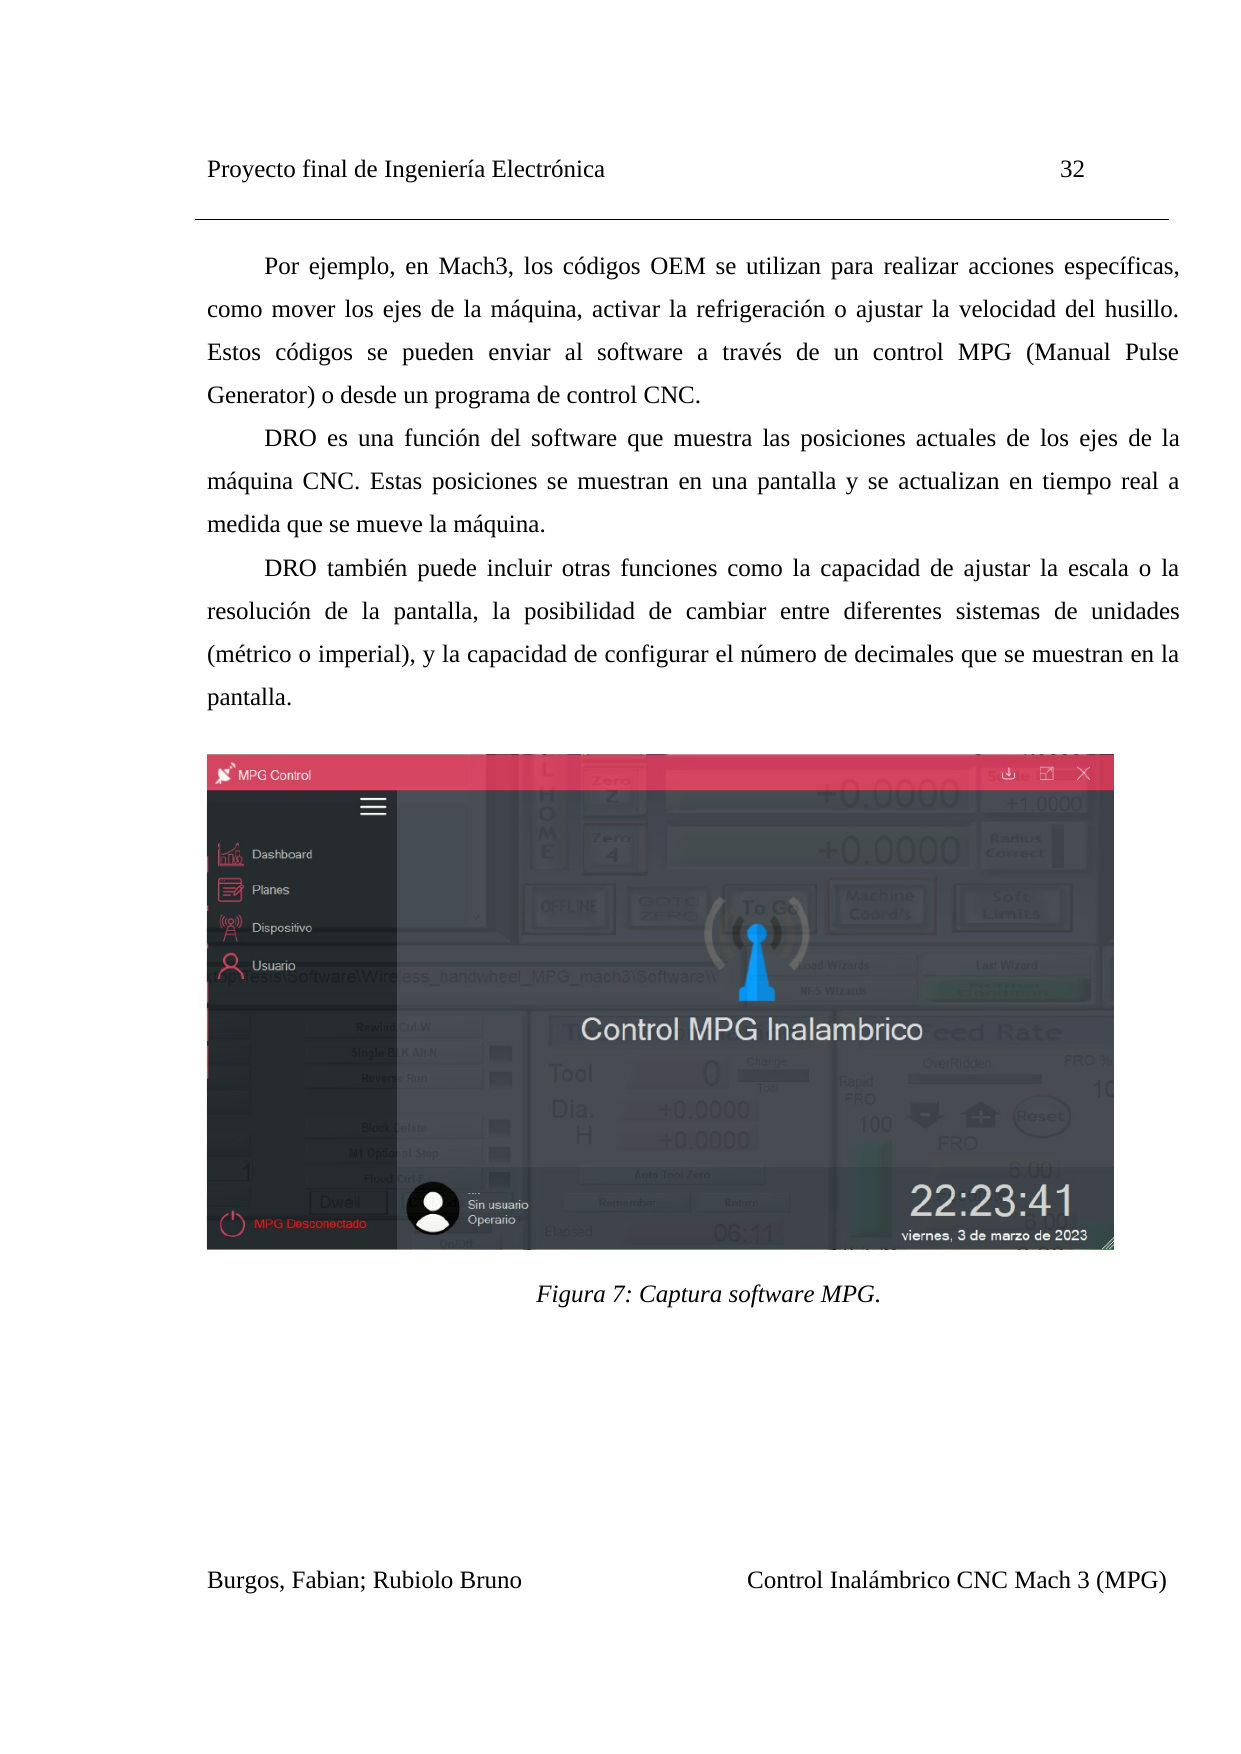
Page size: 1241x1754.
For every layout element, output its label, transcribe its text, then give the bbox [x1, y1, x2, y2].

text DRO es una función del software que muestra las posiciones actuales de los ejes de la máquina CNC. Estas posiciones se muestran en una pantalla y se actualizan en tiempo real a medida que se mueve la máquina. [207, 423, 1181, 538]
text Por ejemplo, en Mach3, los códigos OEM se utilizan para realizar acciones específicas, como mover los ejes de la máquina, activar la refrigeración o ajustar la velocidad del husillo. Estos códigos se pueden enviar al software a través de un control MPG (Manual Pulse Generator) o desde un programa de control CNC. [207, 251, 1181, 409]
text DRO también puede incluir otras funciones como la capacidad de ajustar la escala o la resolución de la pantalla, la posibilidad de cambiar entre diferentes sistemas de unidades (métrico o imperial), y la capacidad de configurar el número de decimales que se muestran en la pantalla. [207, 553, 1181, 711]
text : Captura software MPG. [236, 1279, 1181, 1308]
